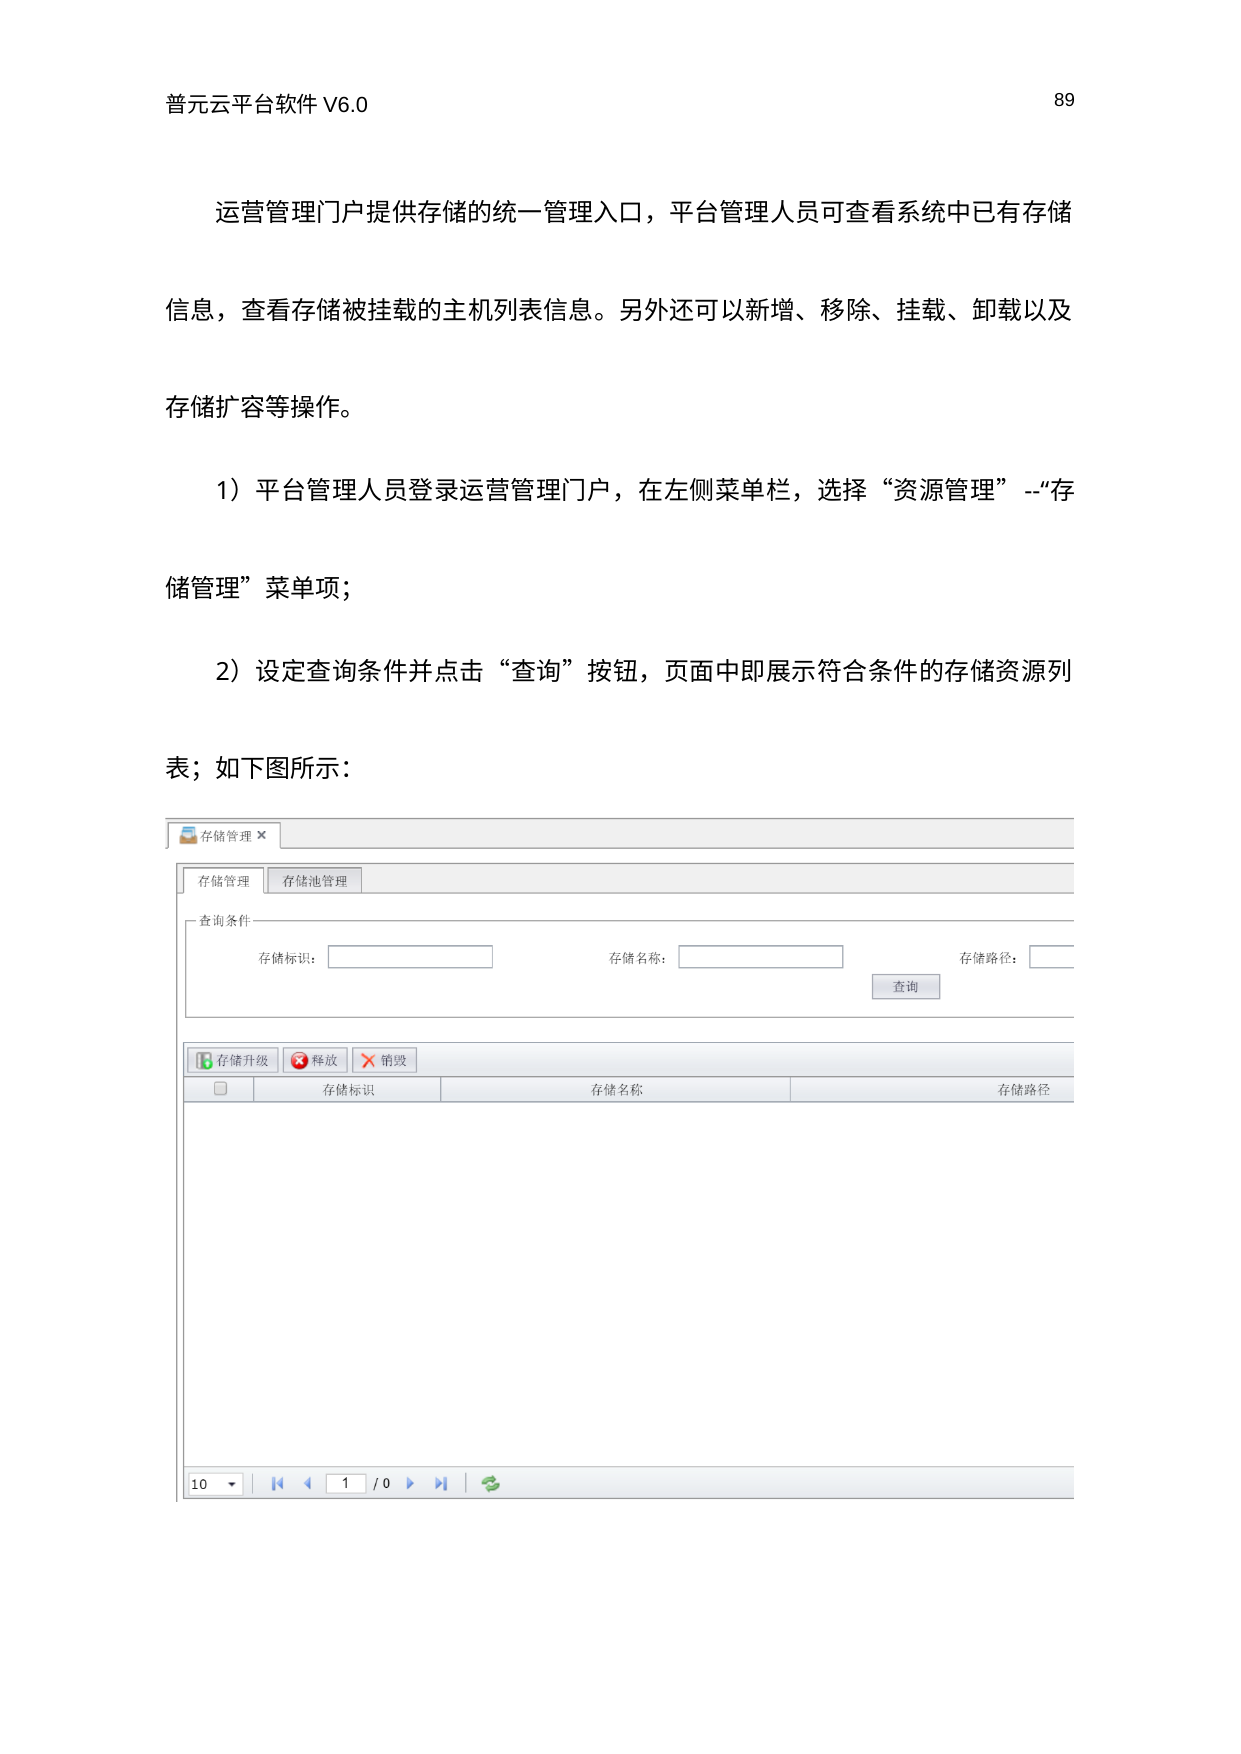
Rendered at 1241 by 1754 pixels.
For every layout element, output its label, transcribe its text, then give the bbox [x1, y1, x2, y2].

text 2）设定查询条件并点击“查询”按钮，页面中即展示符合条件的存储资源列表；如下图所示： [165, 637, 1075, 799]
text 1）平台管理人员登录运营管理门户，在左侧菜单栏，选择“资源管理”--“存储管理”菜单项； [165, 456, 1075, 619]
picture [165, 817, 1074, 1502]
text 运营管理门户提供存储的统一管理入口，平台管理人员可查看系统中已有存储信息，查看存储被挂载的主机列表信息。另外还可以新增、移除、挂载、卸载以及存储扩容等操作。 [165, 178, 1075, 438]
